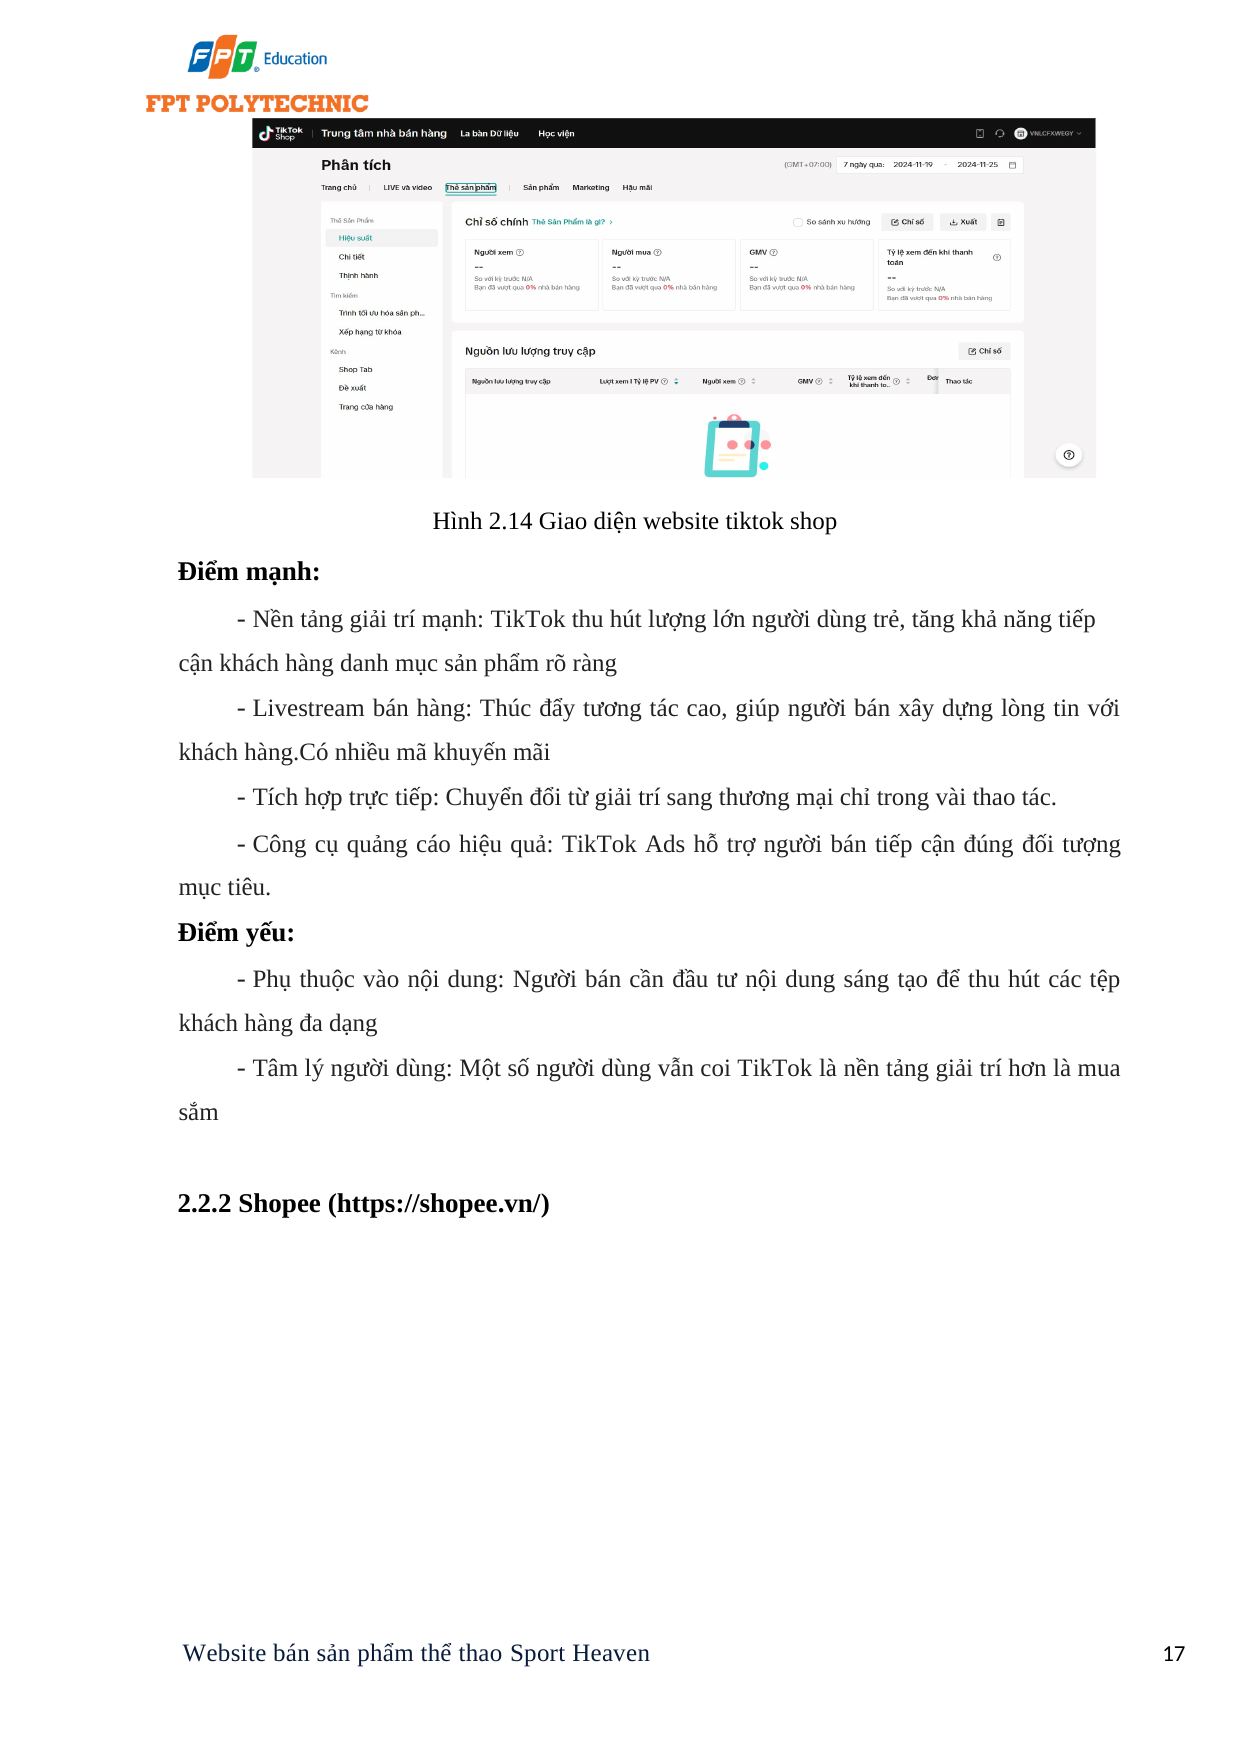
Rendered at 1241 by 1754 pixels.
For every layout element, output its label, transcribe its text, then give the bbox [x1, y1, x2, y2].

list Công cụ quảng cáo hiệu quả: TikTok Ads hỗ trợ người bán tiếp cận đúng đối tượng mục tiêu. [178, 827, 1122, 901]
list Phụ thuộc vào nội dung: Người bán cần đầu tư nội dung sáng tạo để thu hút các tệp khách hàng đa dạng [178, 963, 1122, 1037]
list Tích hợp trực tiếp: Chuyển đổi từ giải trí sang thương mại chỉ trong vài thao tác. [178, 780, 1122, 811]
subtitle Shopee (https://shopee.vn/) [177, 1187, 1092, 1219]
list Nền tảng giải trí mạnh: TikTok thu hút lượng lớn người dùng trẻ, tăng khả năng tiếp cận khách hàng danh mục sản phẩm rõ ràng [178, 602, 1122, 676]
text Điểm yếu: [177, 916, 1092, 947]
list Tâm lý người dùng: Một số người dùng vẫn coi TikTok là nền tảng giải trí hơn là mua sắm [178, 1052, 1122, 1126]
text Điểm mạnh: [177, 555, 1092, 587]
picture [138, 27, 1097, 478]
list Livestream bán hàng: Thúc đẩy tương tác cao, giúp người bán xây dựng lòng tin với khách hàng.Có nhiều mã khuyến mãi [178, 691, 1122, 765]
